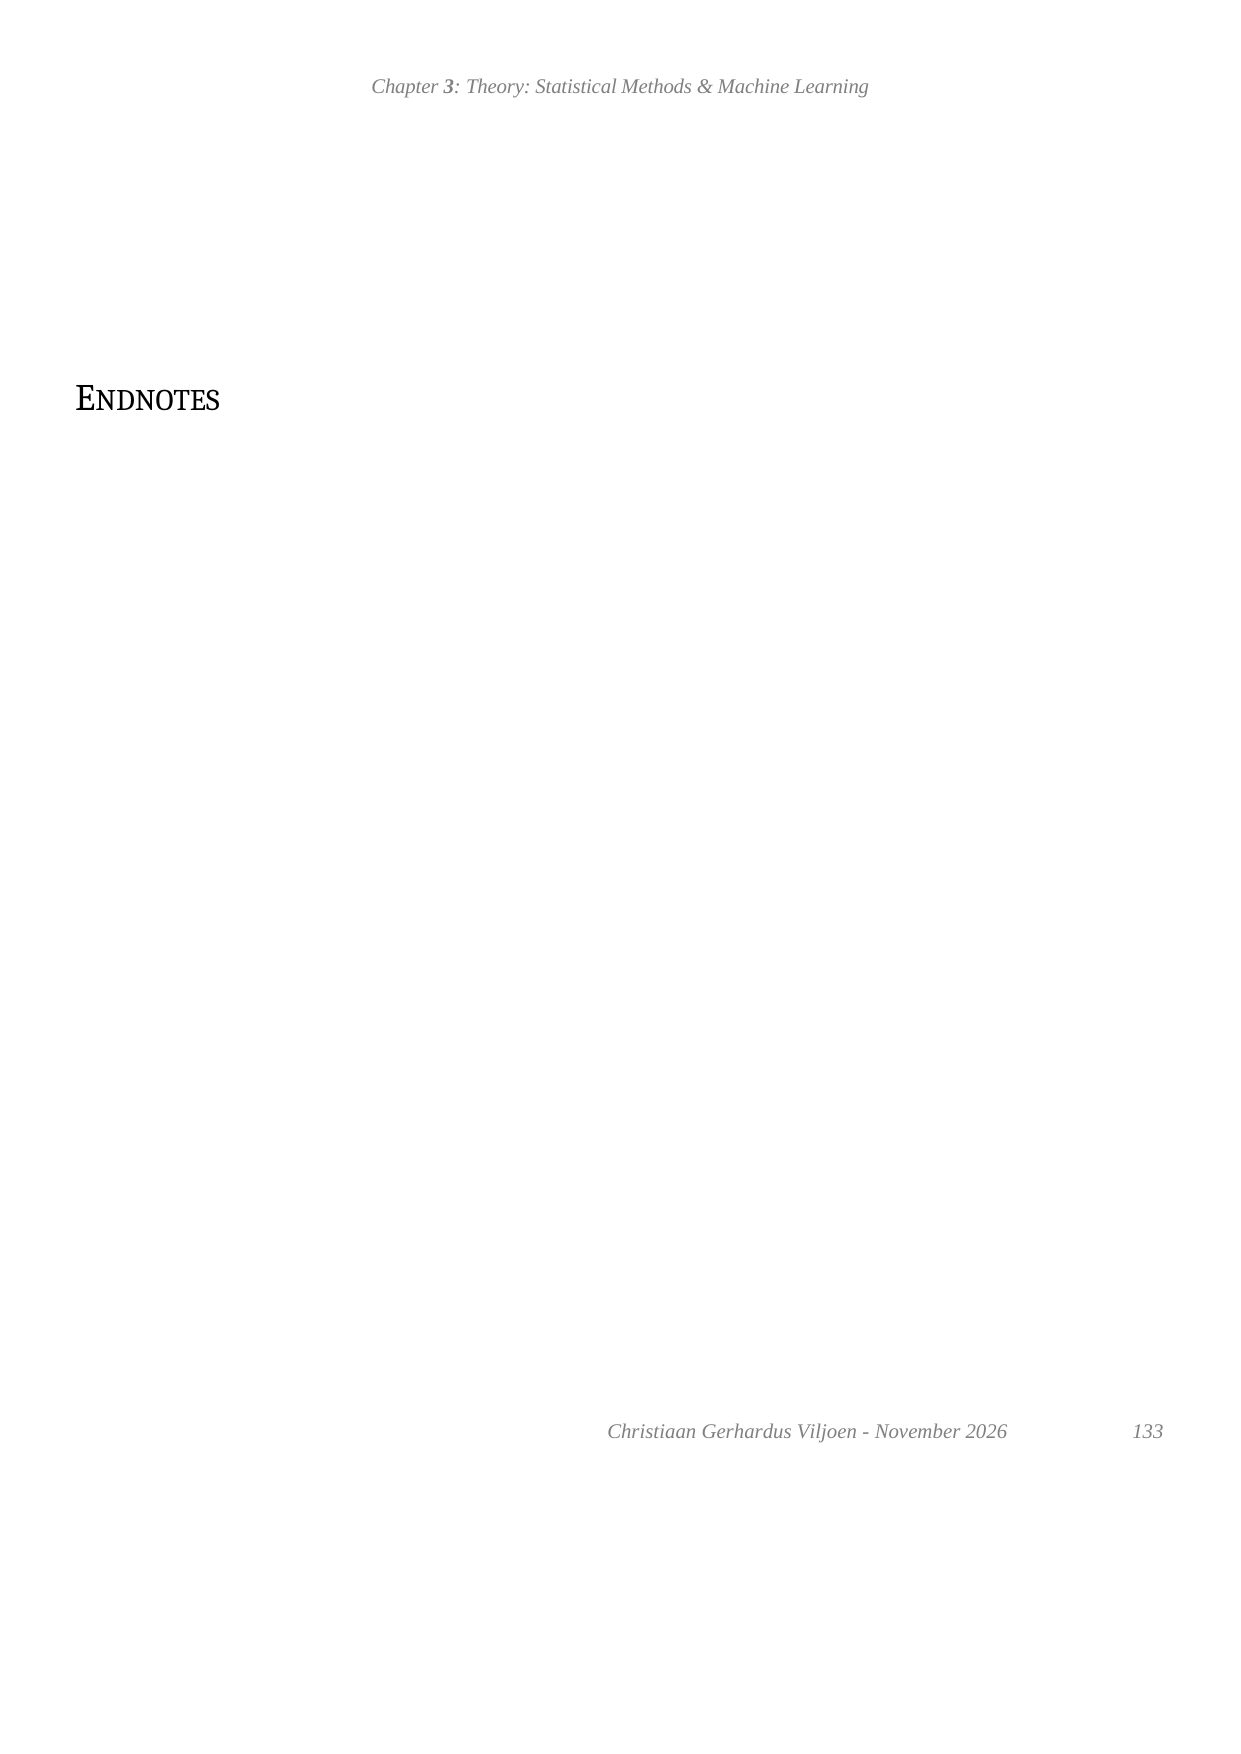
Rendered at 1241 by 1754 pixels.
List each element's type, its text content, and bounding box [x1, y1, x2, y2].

subtitle Endnotes [75, 377, 1165, 420]
